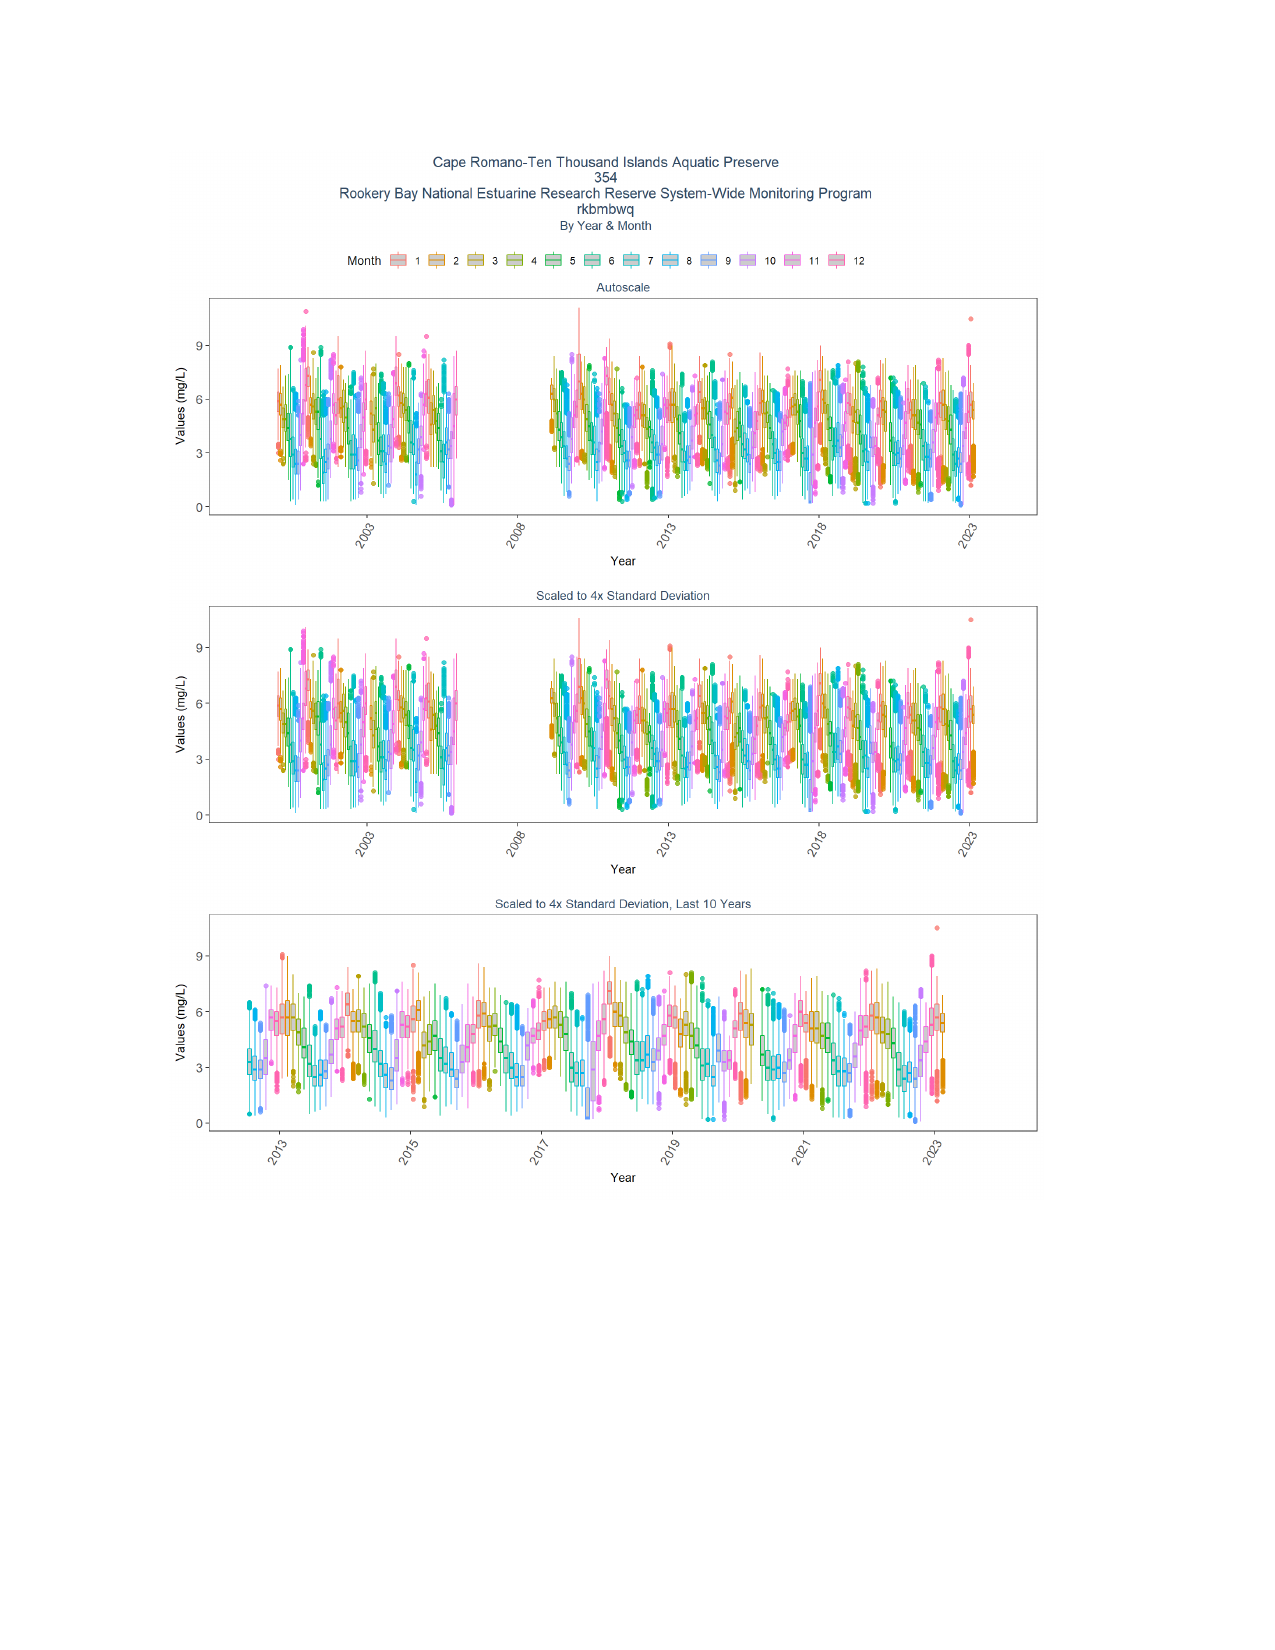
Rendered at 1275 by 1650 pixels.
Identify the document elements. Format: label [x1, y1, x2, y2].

picture [168, 150, 1044, 1200]
